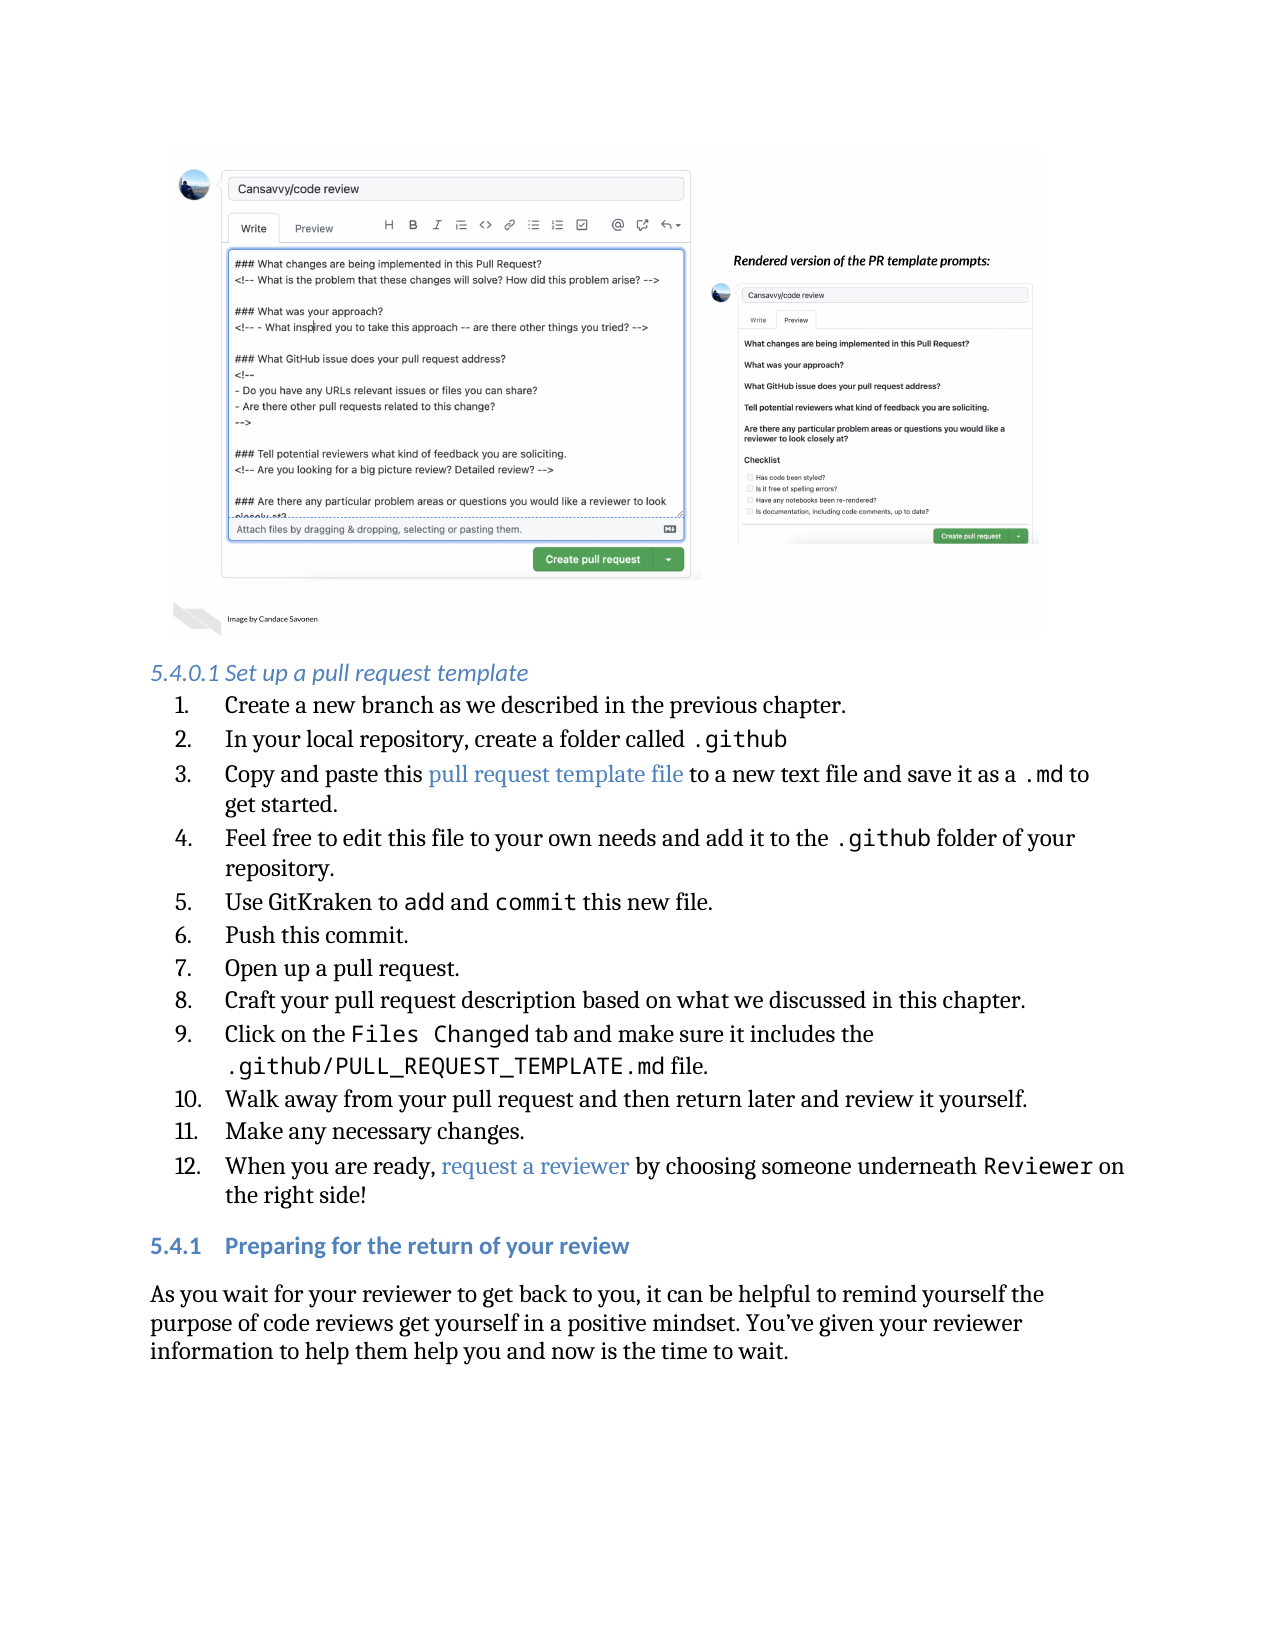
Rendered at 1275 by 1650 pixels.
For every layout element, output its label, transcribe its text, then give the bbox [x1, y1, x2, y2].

list Use GitKraken to add and commit this new file. [175, 886, 1125, 917]
list Feel free to edit this file to your own needs and add it to the .github folder of your repository. [175, 822, 1125, 882]
list Create a new branch as we described in the previous chapter. [175, 691, 1125, 720]
subtitle 5.4.1 Preparing for the return of your review [150, 1231, 1125, 1261]
list Push this commit. [175, 921, 1125, 950]
list Craft your pull request description based on what we discussed in this chapter. [175, 986, 1125, 1015]
list Copy and paste this pull request template file to a new text file and save it as a .md to get started. [175, 758, 1125, 818]
picture [168, 150, 1044, 636]
list In your local repository, create a folder called .github [175, 723, 1125, 755]
list Click on the Files Changed tab and make sure it includes the .github/PULL_REQUEST_TEMPLATE.md file. [175, 1018, 1125, 1081]
list Open up a pull request. [175, 953, 1125, 982]
text As you wait for your reviewer to get back to you, it can be helpful to remind yourself the purpose of code reviews get yourself in a positive mindset. You’ve given your reviewer information to help them help you and now is the time to wait. [150, 1280, 1125, 1366]
list Walk away from your pull request and then return later and review it yourself. [175, 1085, 1125, 1113]
list When you are ready, request a reviewer by choosing someone underneath Reviewer on the right side! [175, 1150, 1125, 1210]
subtitle 5.4.0.1 Set up a pull request template [150, 657, 1125, 687]
list Make any necessary changes. [175, 1117, 1125, 1146]
